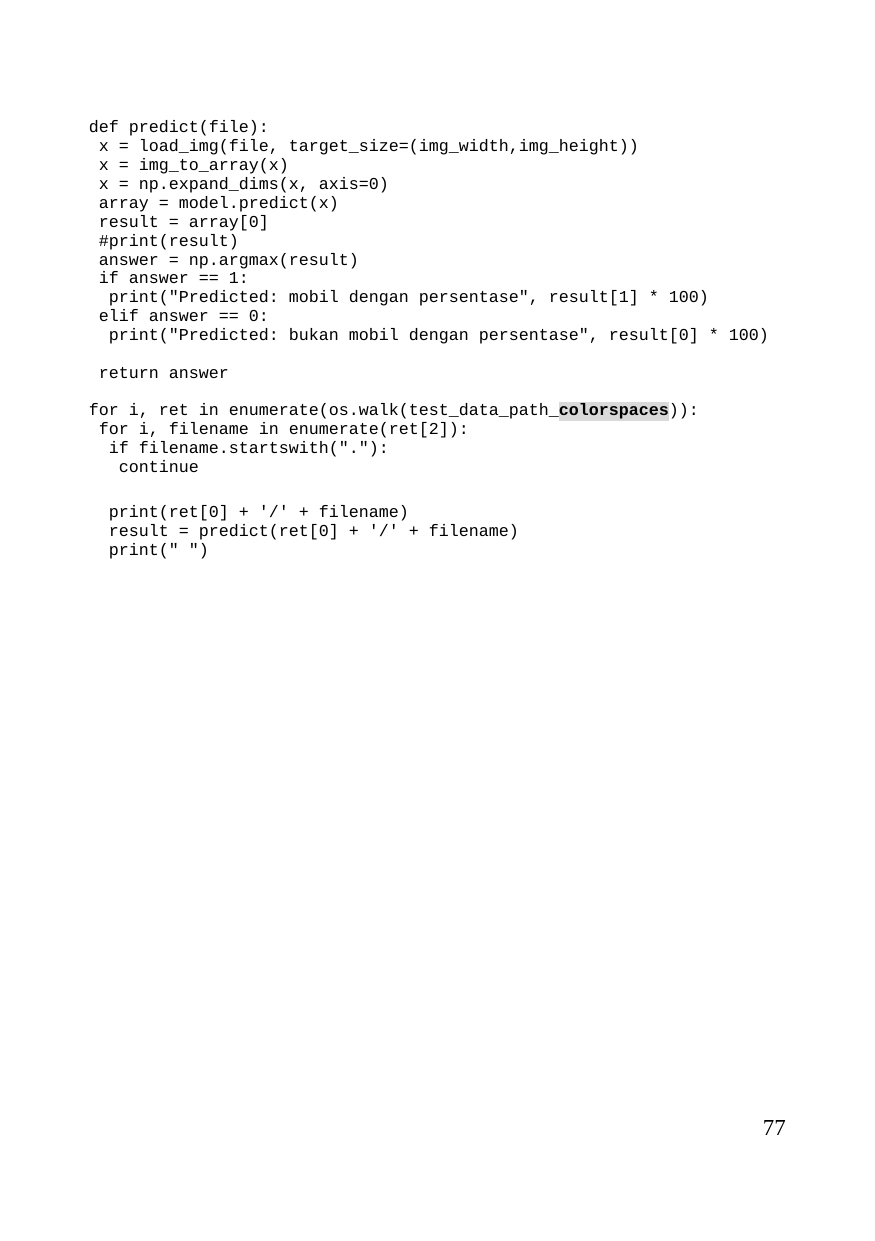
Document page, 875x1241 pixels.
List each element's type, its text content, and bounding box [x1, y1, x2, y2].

text return answer [89, 364, 785, 383]
text continue [89, 458, 785, 477]
text print("Predicted: bukan mobil dengan persentase", result[0] * 100) [89, 326, 785, 345]
text x = img_to_array(x) [89, 157, 785, 176]
text print("Predicted: mobil dengan persentase", result[1] * 100) [89, 289, 785, 308]
text print(" ") [89, 541, 785, 560]
text array = model.predict(x) [89, 194, 785, 213]
text result = predict(ret[0] + '/' + filename) [89, 522, 785, 541]
text for i, filename in enumerate(ret[2]): [89, 421, 785, 439]
text x = np.expand_dims(x, axis=0) [89, 176, 785, 194]
text #print(result) [89, 232, 785, 251]
text if filename.startswith("."): [89, 439, 785, 458]
text def predict(file): [89, 119, 785, 138]
text for i, ret in enumerate(os.walk(test_data_path_colorspaces)): [89, 402, 559, 421]
text print(ret[0] + '/' + filename) [89, 504, 785, 522]
text result = array[0] [89, 213, 785, 232]
text if answer == 1: [89, 270, 785, 289]
text answer = np.argmax(result) [89, 251, 785, 270]
text x = load_img(file, target_size=(img_width,img_height)) [89, 138, 785, 157]
text elif answer == 0: [89, 308, 785, 326]
